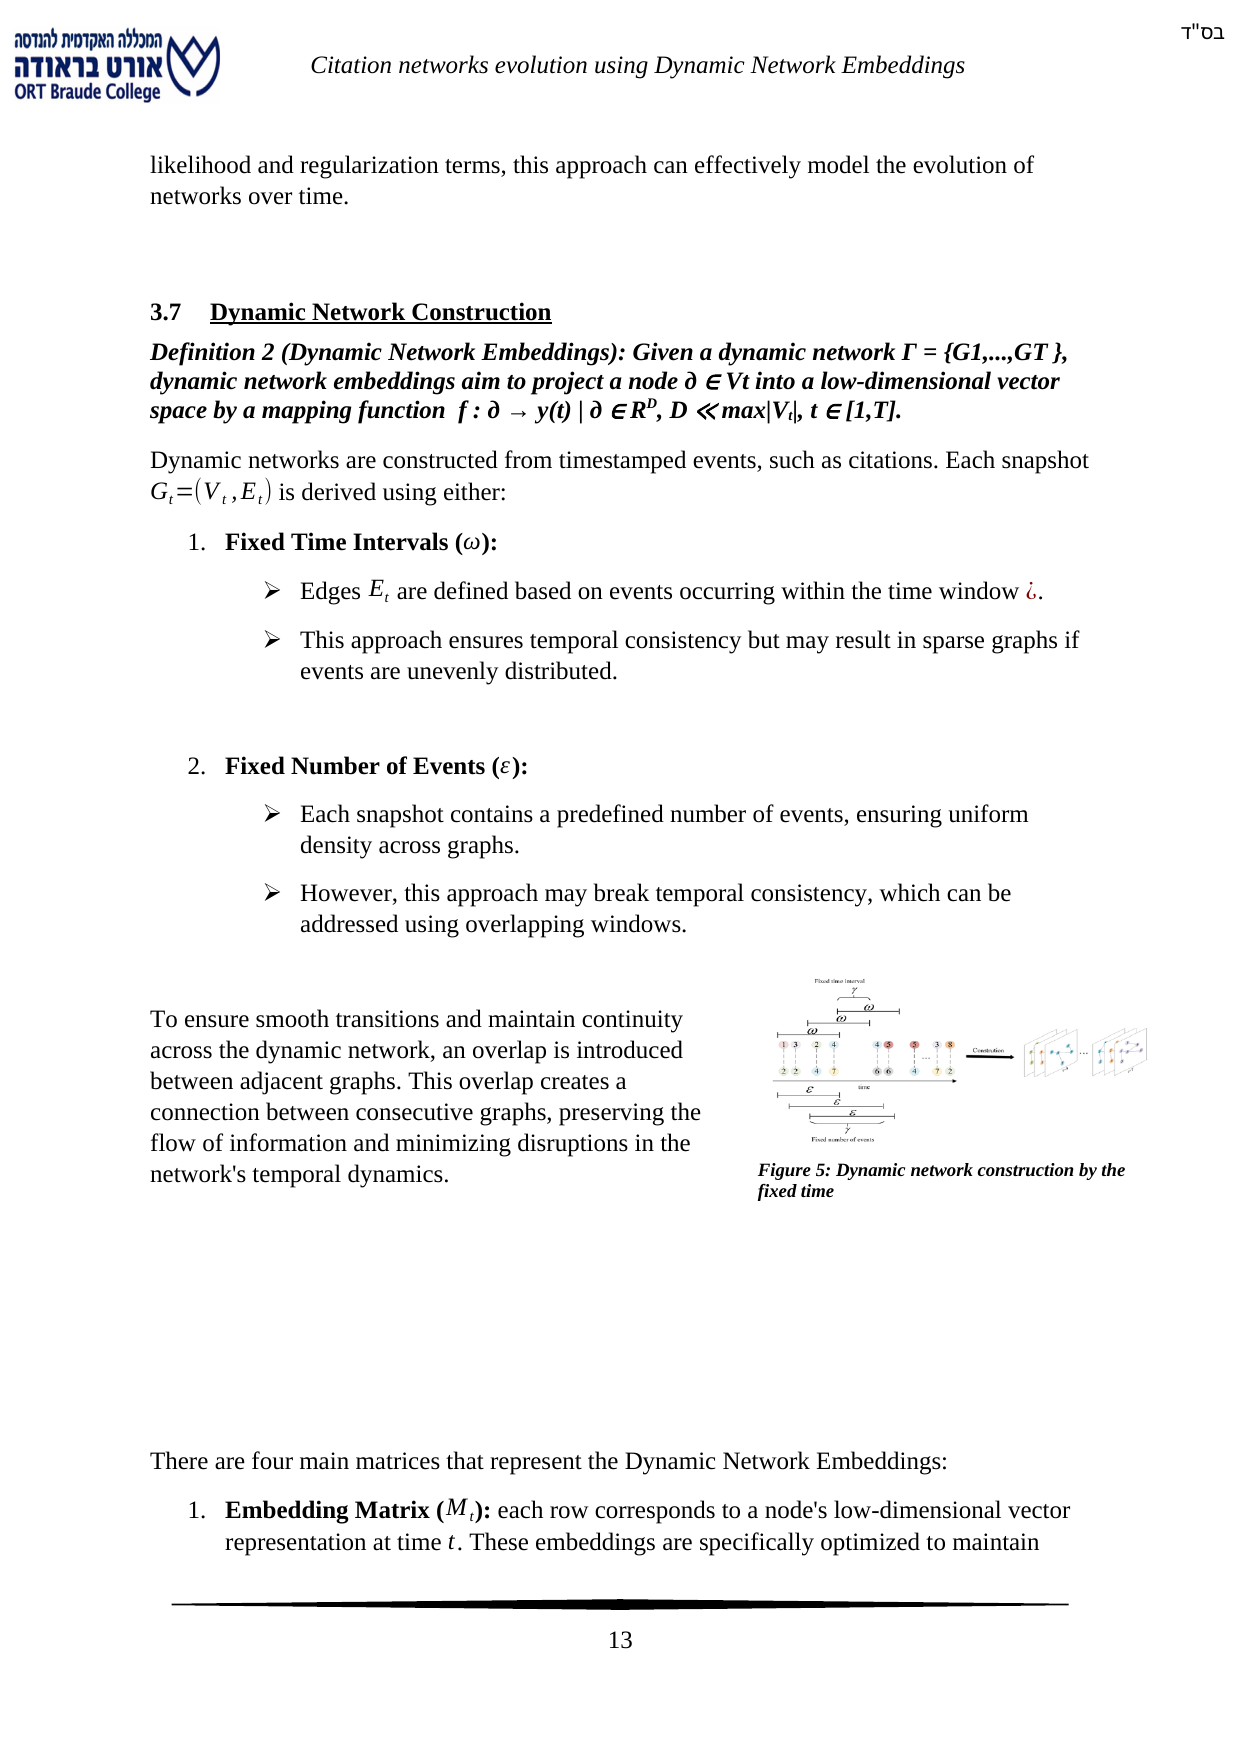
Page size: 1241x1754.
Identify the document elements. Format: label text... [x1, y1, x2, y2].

list Fixed Number of Events (): [187, 751, 1090, 780]
list Each snapshot contains a predefined number of events, ensuring uniform density across graphs. [262, 799, 1090, 859]
picture [753, 974, 1156, 1150]
text Definition 2 (Dynamic Network Embeddings): Given a dynamic network Γ = {G1,...,GT }, dynamic network embeddings aim to project a node д ∈ Vt into a low-dimensional vector space by a mapping function f : д → y(t) | д ∈ RD, D ≪ max|Vt|, t ∈ [1,T]. [150, 337, 1090, 424]
text To ensure smooth transitions and maintain continuity across the dynamic network, an overlap is introduced between adjacent graphs. This overlap creates a connection between consecutive graphs, preserving the flow of information and minimizing disruptions in the network's temporal dynamics. [150, 1004, 1090, 1188]
subtitle Dynamic Network Construction [150, 297, 1090, 326]
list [187, 1493, 1090, 1556]
picture [12, 26, 221, 104]
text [150, 150, 1090, 210]
list This approach ensures temporal consistency but may result in sparse graphs if events are unevenly distributed. [262, 625, 1090, 685]
list However, this approach may break temporal consistency, which can be addressed using overlapping windows. [262, 878, 1090, 938]
list Fixed Time Intervals (): [187, 527, 1090, 556]
text There are four main matrices that represent the Dynamic Network Embeddings: [150, 1446, 1090, 1474]
list Edges ​ are defined based on events occurring within the time window . [262, 574, 1090, 606]
text Dynamic networks are constructed from timestamped events, such as citations. Each snapshot is derived using either: [150, 445, 1090, 508]
